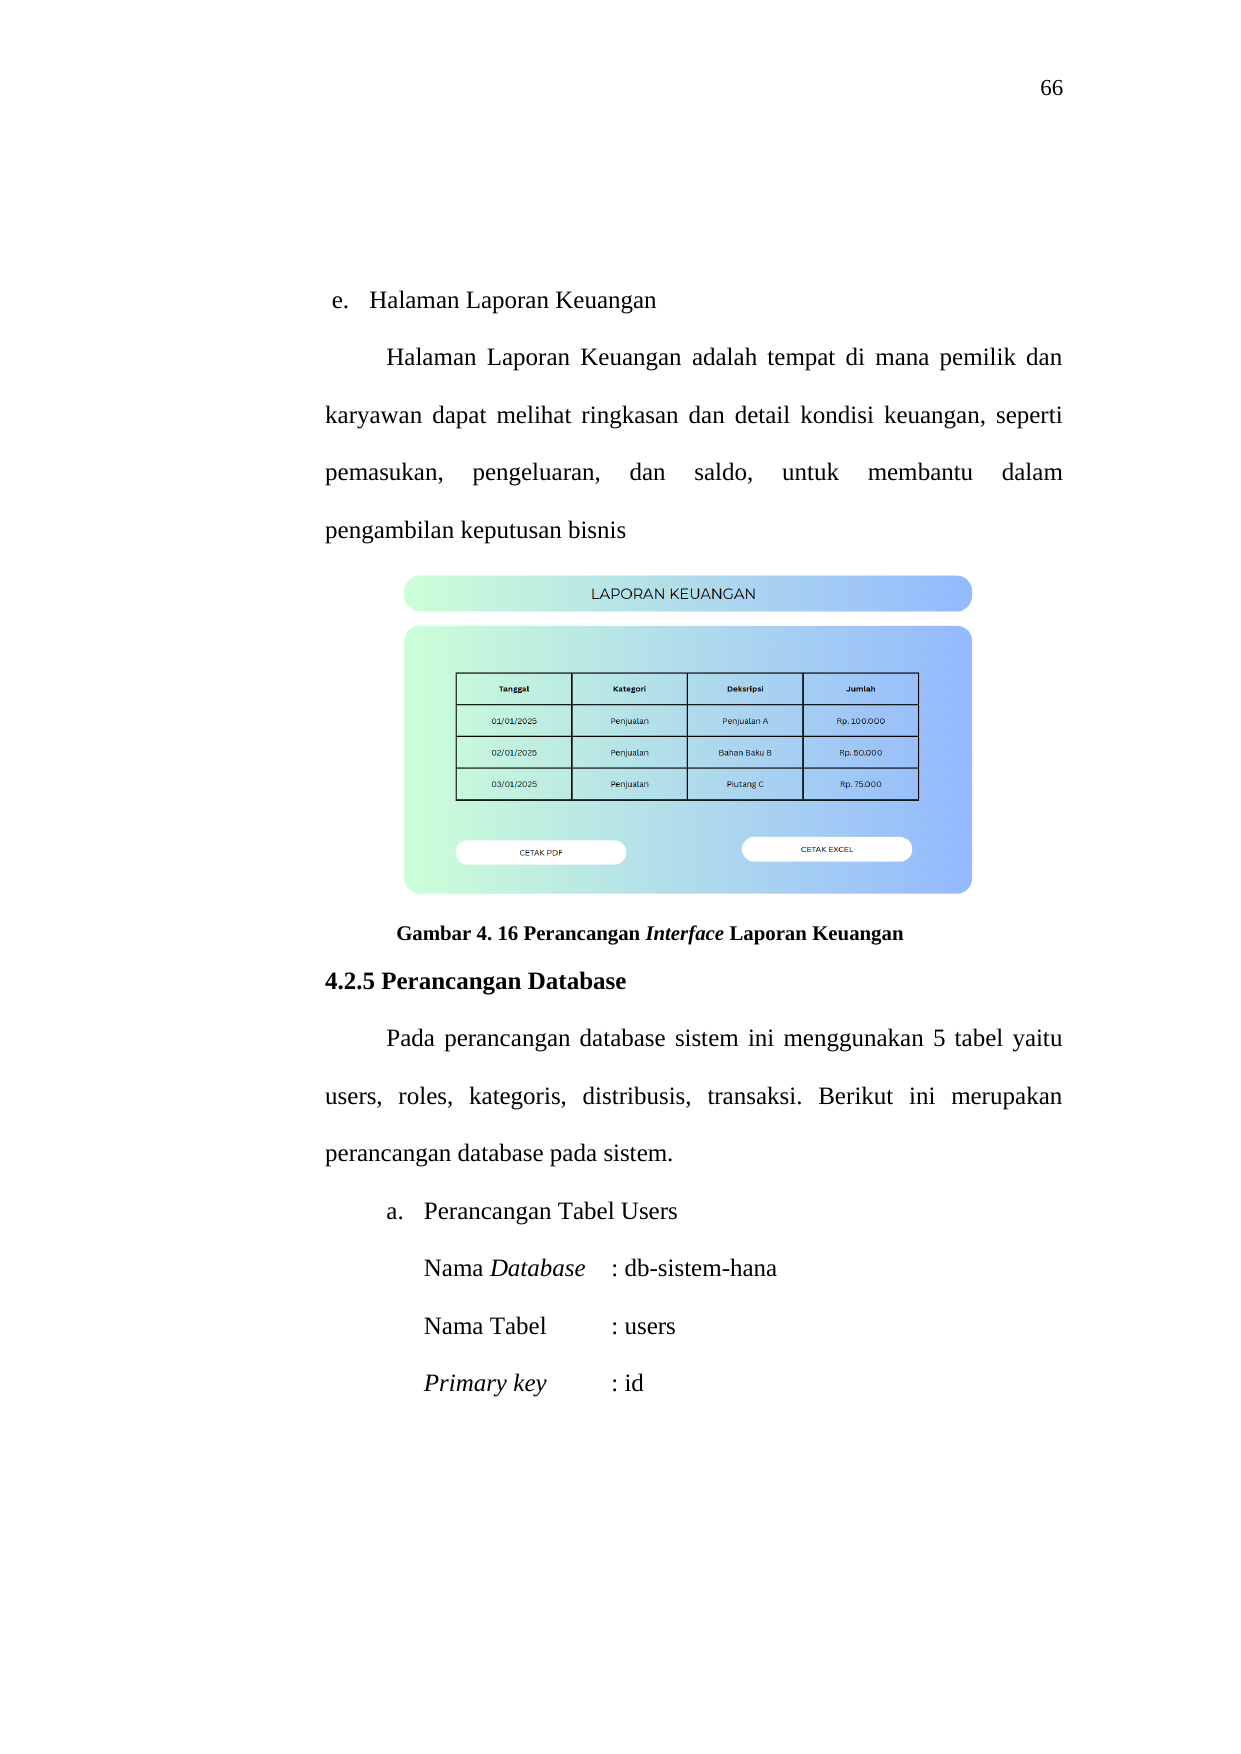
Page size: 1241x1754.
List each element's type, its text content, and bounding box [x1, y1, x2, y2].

list Nama Database : db-sistem-hana [424, 1253, 1063, 1282]
text Gambar 4. 16 Perancangan Interface Laporan Keuangan [236, 921, 1063, 945]
list Halaman Laporan Keuangan [332, 285, 1063, 313]
list Primary key : id [424, 1368, 1063, 1397]
list Nama Tabel : users [424, 1311, 1063, 1340]
text Pada perancangan database sistem ini menggunakan 5 tabel yaitu users, roles, kategoris, distribusis, transaksi. Berikut ini merupakan perancangan database pada sistem. [325, 1023, 1063, 1167]
subtitle 4.2.5 Perancangan Database [325, 966, 1063, 995]
picture [386, 572, 988, 895]
text Halaman Laporan Keuangan adalah tempat di mana pemilik dan karyawan dapat melihat ringkasan dan detail kondisi keuangan, seperti pemasukan, pengeluaran, dan saldo, untuk membantu dalam pengambilan keputusan bisnis [325, 342, 1063, 543]
list Perancangan Tabel Users [386, 1196, 1063, 1225]
